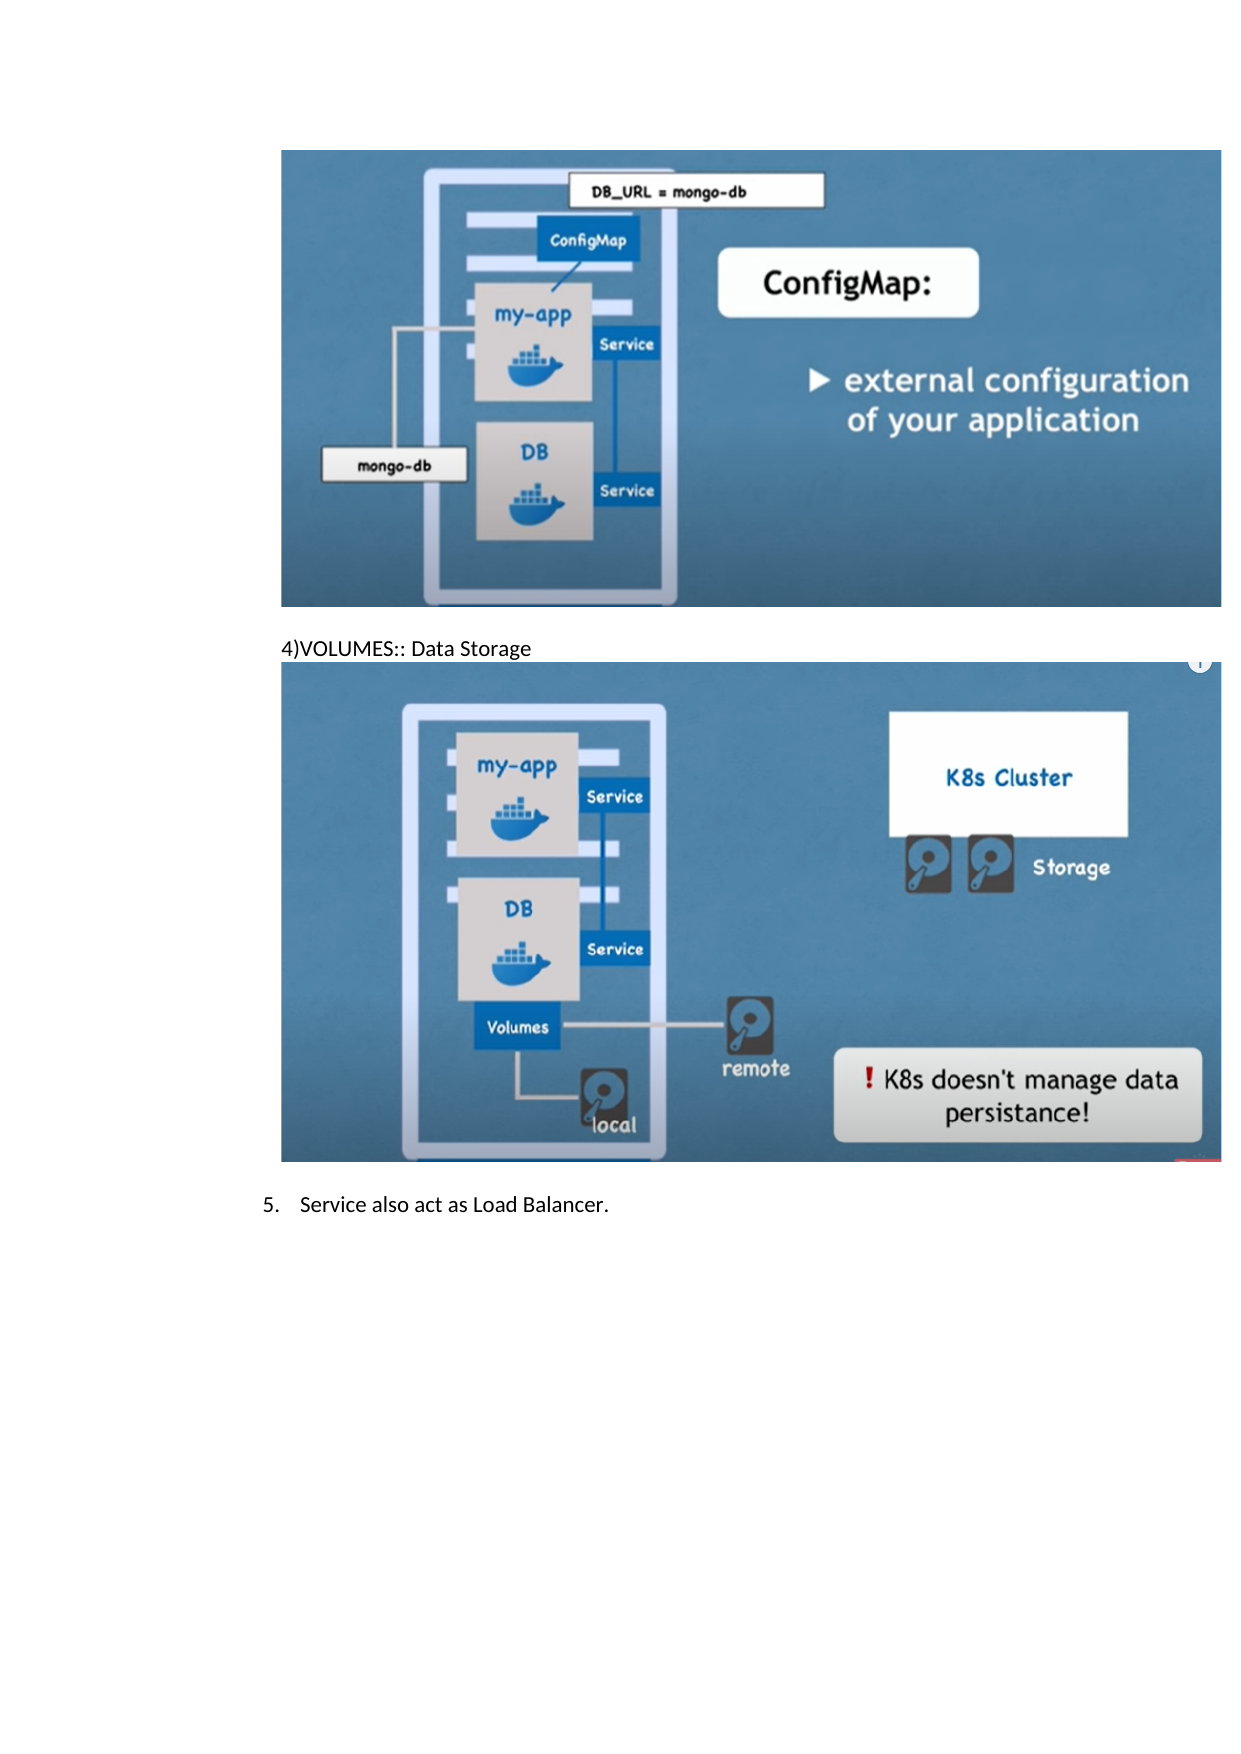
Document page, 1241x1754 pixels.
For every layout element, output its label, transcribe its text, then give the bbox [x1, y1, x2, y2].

text 4)VOLUMES:: Data Storage [281, 634, 1090, 662]
picture [281, 662, 1222, 1162]
list Service also act as Load Balancer. [262, 1190, 1090, 1218]
picture [281, 150, 1222, 607]
